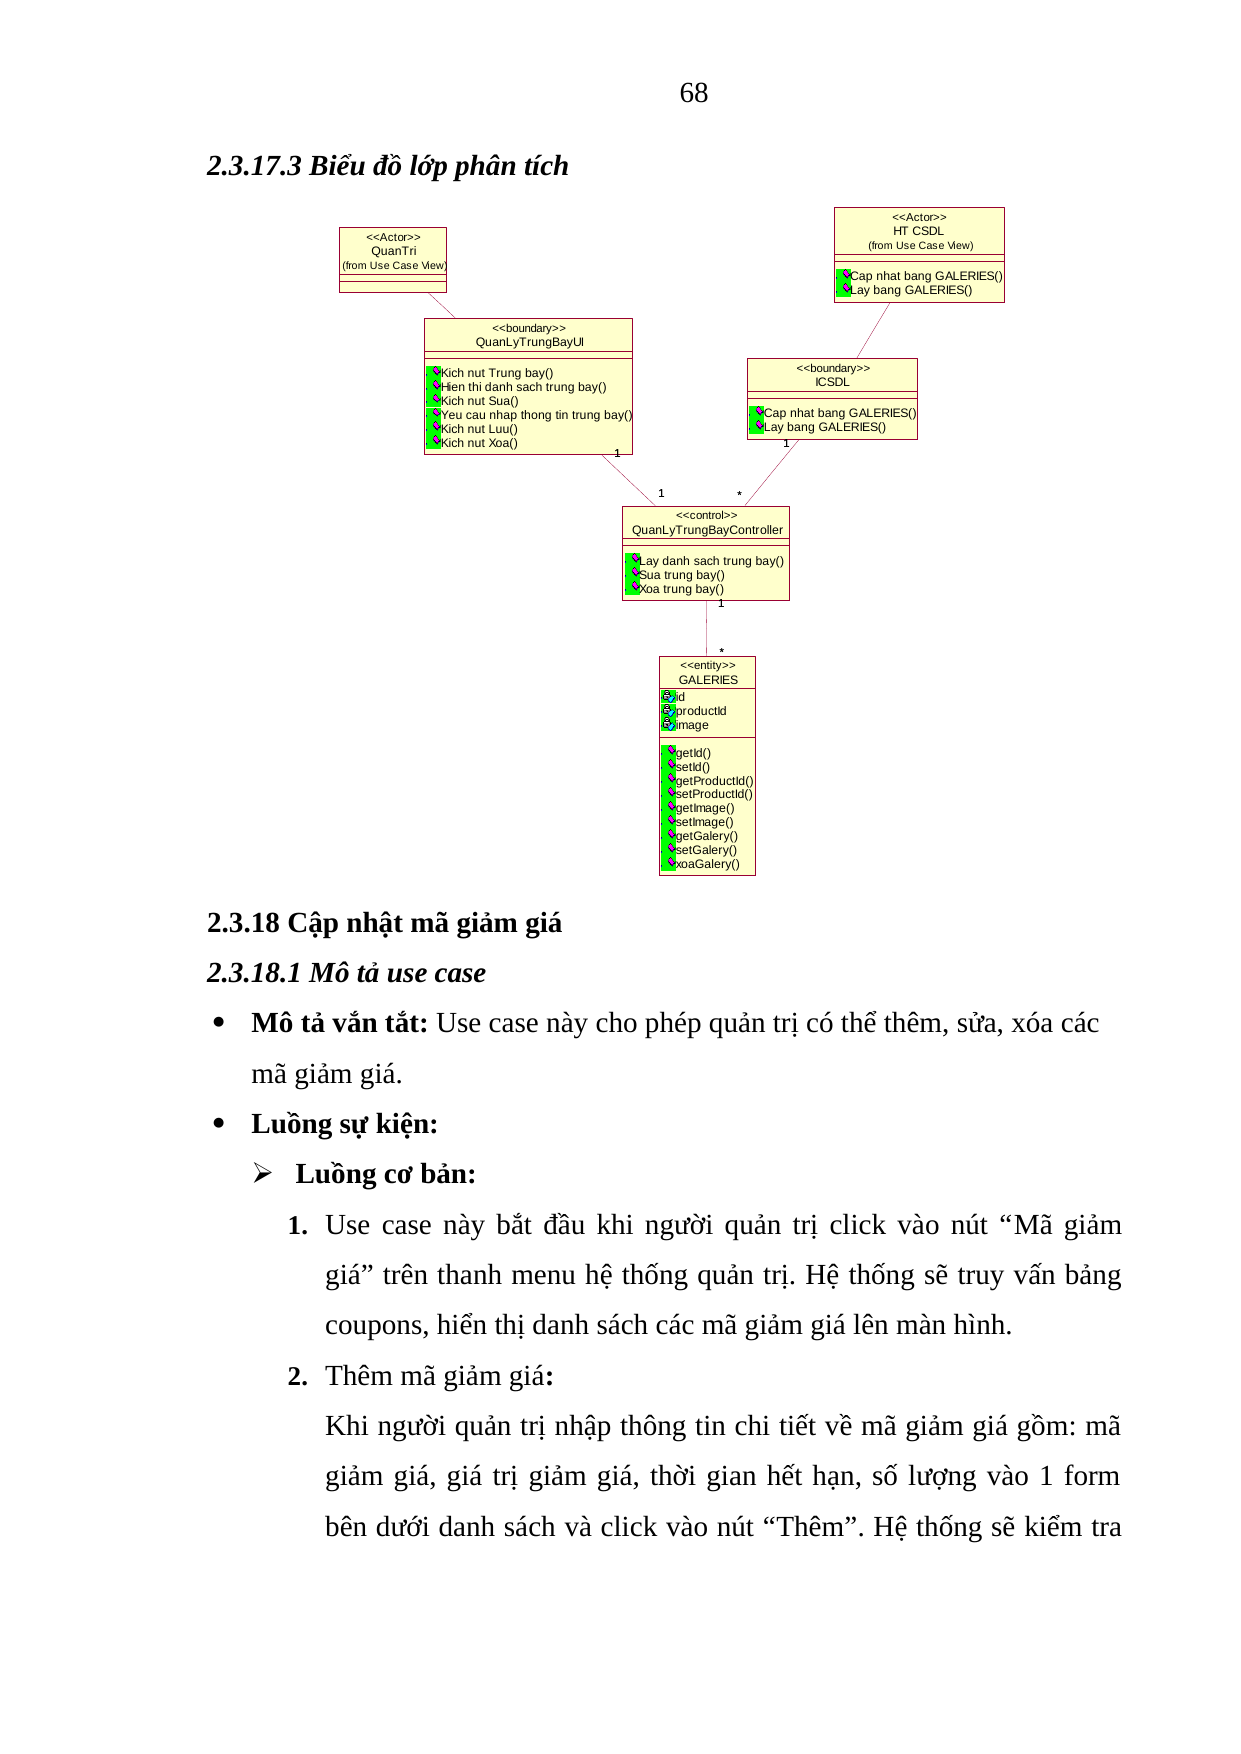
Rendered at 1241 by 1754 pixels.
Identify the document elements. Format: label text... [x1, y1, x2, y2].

subtitle 2.3.17.3 Biểu đồ lớp phân tích [207, 148, 1122, 181]
list Mô tả vắn tắt: Use case này cho phép quản trị có thể thêm, sửa, xóa các mã giảm giá. [214, 1005, 1122, 1089]
list Thêm mã giảm giá: [287, 1358, 1122, 1391]
subtitle 2.3.18.1 Mô tả use case [207, 955, 1122, 988]
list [325, 1408, 1122, 1542]
list Luồng sự kiện: [214, 1106, 1122, 1140]
list Use case này bắt đầu khi người quản trị click vào nút “Mã giảm giá” trên thanh menu hệ thống quản trị. Hệ thống sẽ truy vấn bảng coupons, hiển thị danh sách các mã giảm giá lên màn hình. [287, 1207, 1122, 1341]
subtitle Cập nhật mã giảm giá [207, 905, 1122, 938]
list Luồng cơ bản: [251, 1156, 1122, 1190]
